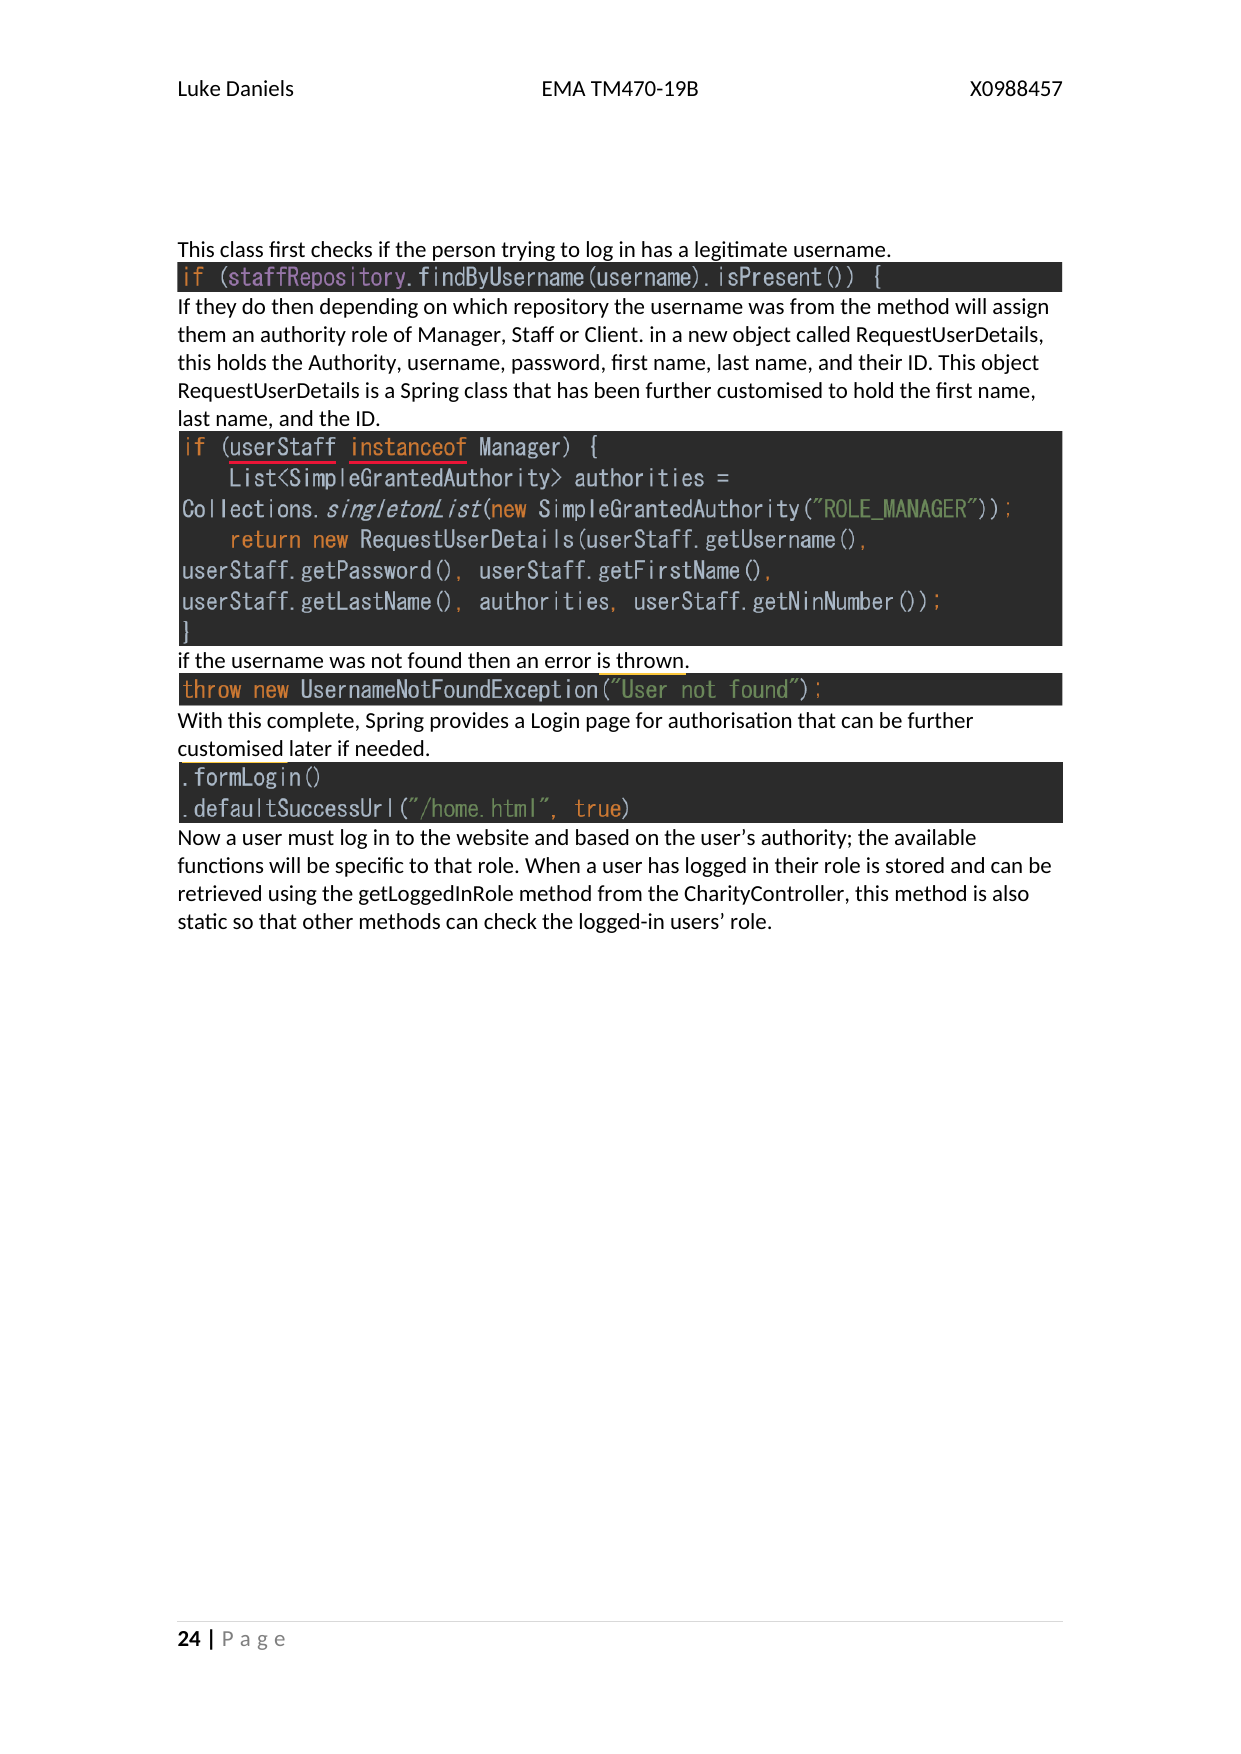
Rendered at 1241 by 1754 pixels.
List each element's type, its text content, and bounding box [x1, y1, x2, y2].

text With this complete, Spring provides a Login page for authorisation that can be further customised later if needed. [177, 706, 1063, 762]
text This class first checks if the person trying to log in has a legitimate username. [177, 235, 1063, 262]
picture [177, 431, 1063, 646]
picture [177, 673, 1063, 706]
text if the username was not found then an error is thrown. [177, 646, 1063, 673]
text Now a user must log in to the website and based on the user’s authority; the available functions will be specific to that role. When a user has logged in their role is stored and can be retrieved using the getLoggedInRole method from the CharityController, this method is also static so that other methods can check the logged-in users’ role. [177, 823, 1063, 935]
picture [177, 262, 1063, 292]
text If they do then depending on which repository the username was from the method will assign them an authority role of Manager, Staff or Client. in a new object called RequestUserDetails, this holds the Authority, username, password, first name, last name, and their ID. This object RequestUserDetails is a Spring class that has been further customised to hold the first name, last name, and the ID. [177, 292, 1063, 431]
picture [177, 762, 1063, 823]
